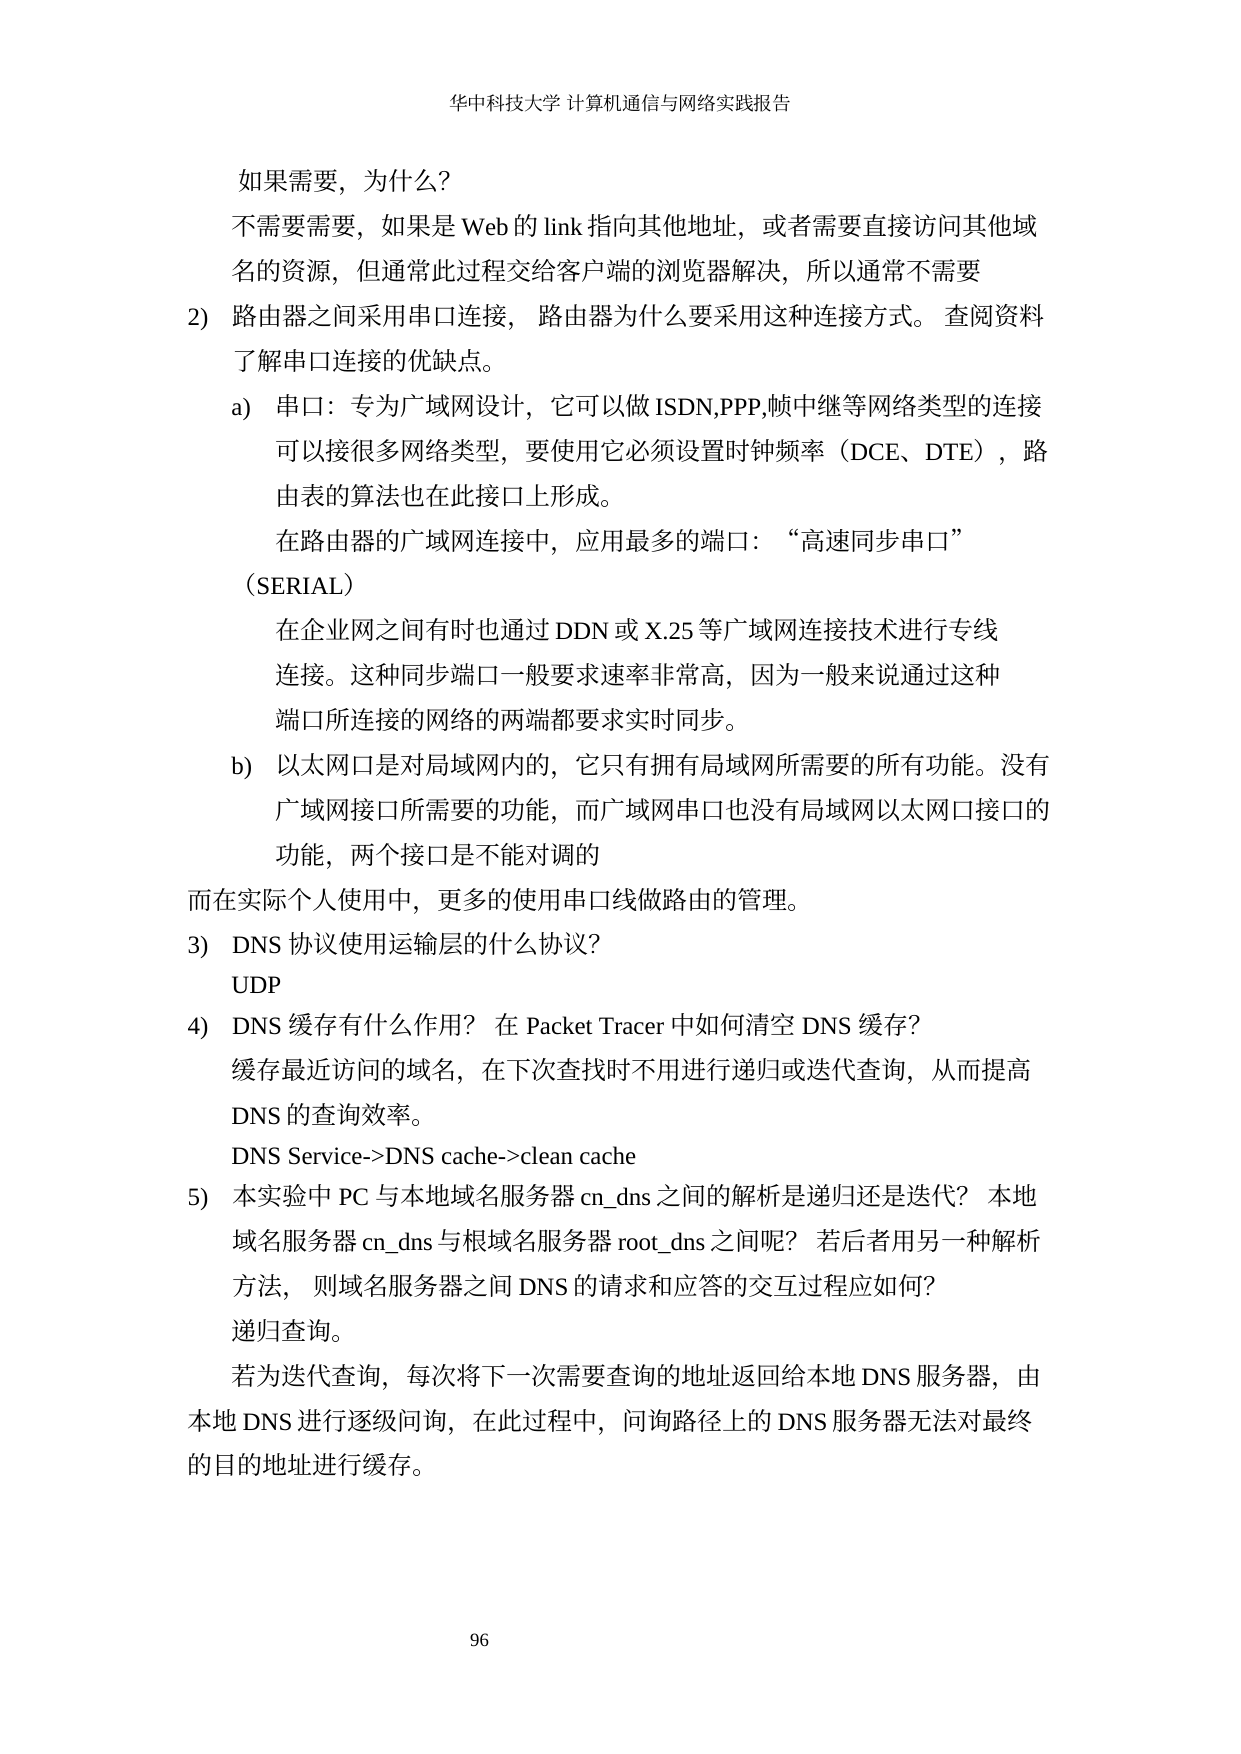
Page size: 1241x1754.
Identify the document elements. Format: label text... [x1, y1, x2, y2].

list 以太网口是对局域网内的，它只有拥有局域网所需要的所有功能。没有广域网接口所需要的功能，而广域网串口也没有局域网以太网口接口的功能，两个接口是不能对调的 [231, 746, 1053, 871]
list 本实验中 PC 与本地域名服务器cn_dns之间的解析是递归还是迭代？ 本地域名服务器cn_dns与根域名服务器root_dns之间呢？ 若后者用另一种解析方法， 则域名服务器之间DNS的请求和应答的交互过程应如何？ [187, 1177, 1053, 1302]
text 若为迭代查询，每次将下一次需要查询的地址返回给本地DNS服务器，由本地DNS进行逐级问询，在此过程中，问询路径上的DNS服务器无法对最终的目的地址进行缓存。 [187, 1356, 1053, 1482]
list 不需要需要，如果是Web的link指向其他地址，或者需要直接访问其他域 名的资源，但通常此过程交给客户端的浏览器解决，所以通常不需要 [187, 207, 1053, 288]
list 而在实际个人使用中，更多的使用串口线做路由的管理。 [187, 880, 1053, 916]
text 递归查询。 [187, 1311, 1053, 1347]
list DNS 缓存有什么作用？ 在 Packet Tracer 中如何清空 DNS 缓存？ [187, 1006, 1053, 1042]
list DNS 协议使用运输层的什么协议？ [187, 925, 1053, 961]
text 在企业网之间有时也通过DDN或X.25等广域网连接技术进行专线 连接。这种同步端口一般要求速率非常高，因为一般来说通过这种 端口所连接的网络的两端都要求实时同步。 [187, 611, 1053, 737]
list UDP [187, 970, 1053, 999]
text 在路由器的广域网连接中，应用最多的端口：“高速同步串口”（SERIAL） [231, 521, 1053, 602]
list 串口：专为广域网设计，它可以做ISDN,PPP,帧中继等网络类型的连接可以接很多网络类型，要使用它必须设置时钟频率（DCE、DTE），路由表的算法也在此接口上形成。 [231, 386, 1053, 512]
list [187, 162, 1053, 198]
list 路由器之间采用串口连接， 路由器为什么要采用这种连接方式。 查阅资料了解串口连接的优缺点。 [187, 297, 1053, 377]
list DNS Service->DNS cache->clean cache [187, 1141, 1053, 1169]
list 缓存最近访问的域名，在下次查找时不用进行递归或迭代查询，从而提高 DNS的查询效率。 [187, 1051, 1053, 1132]
